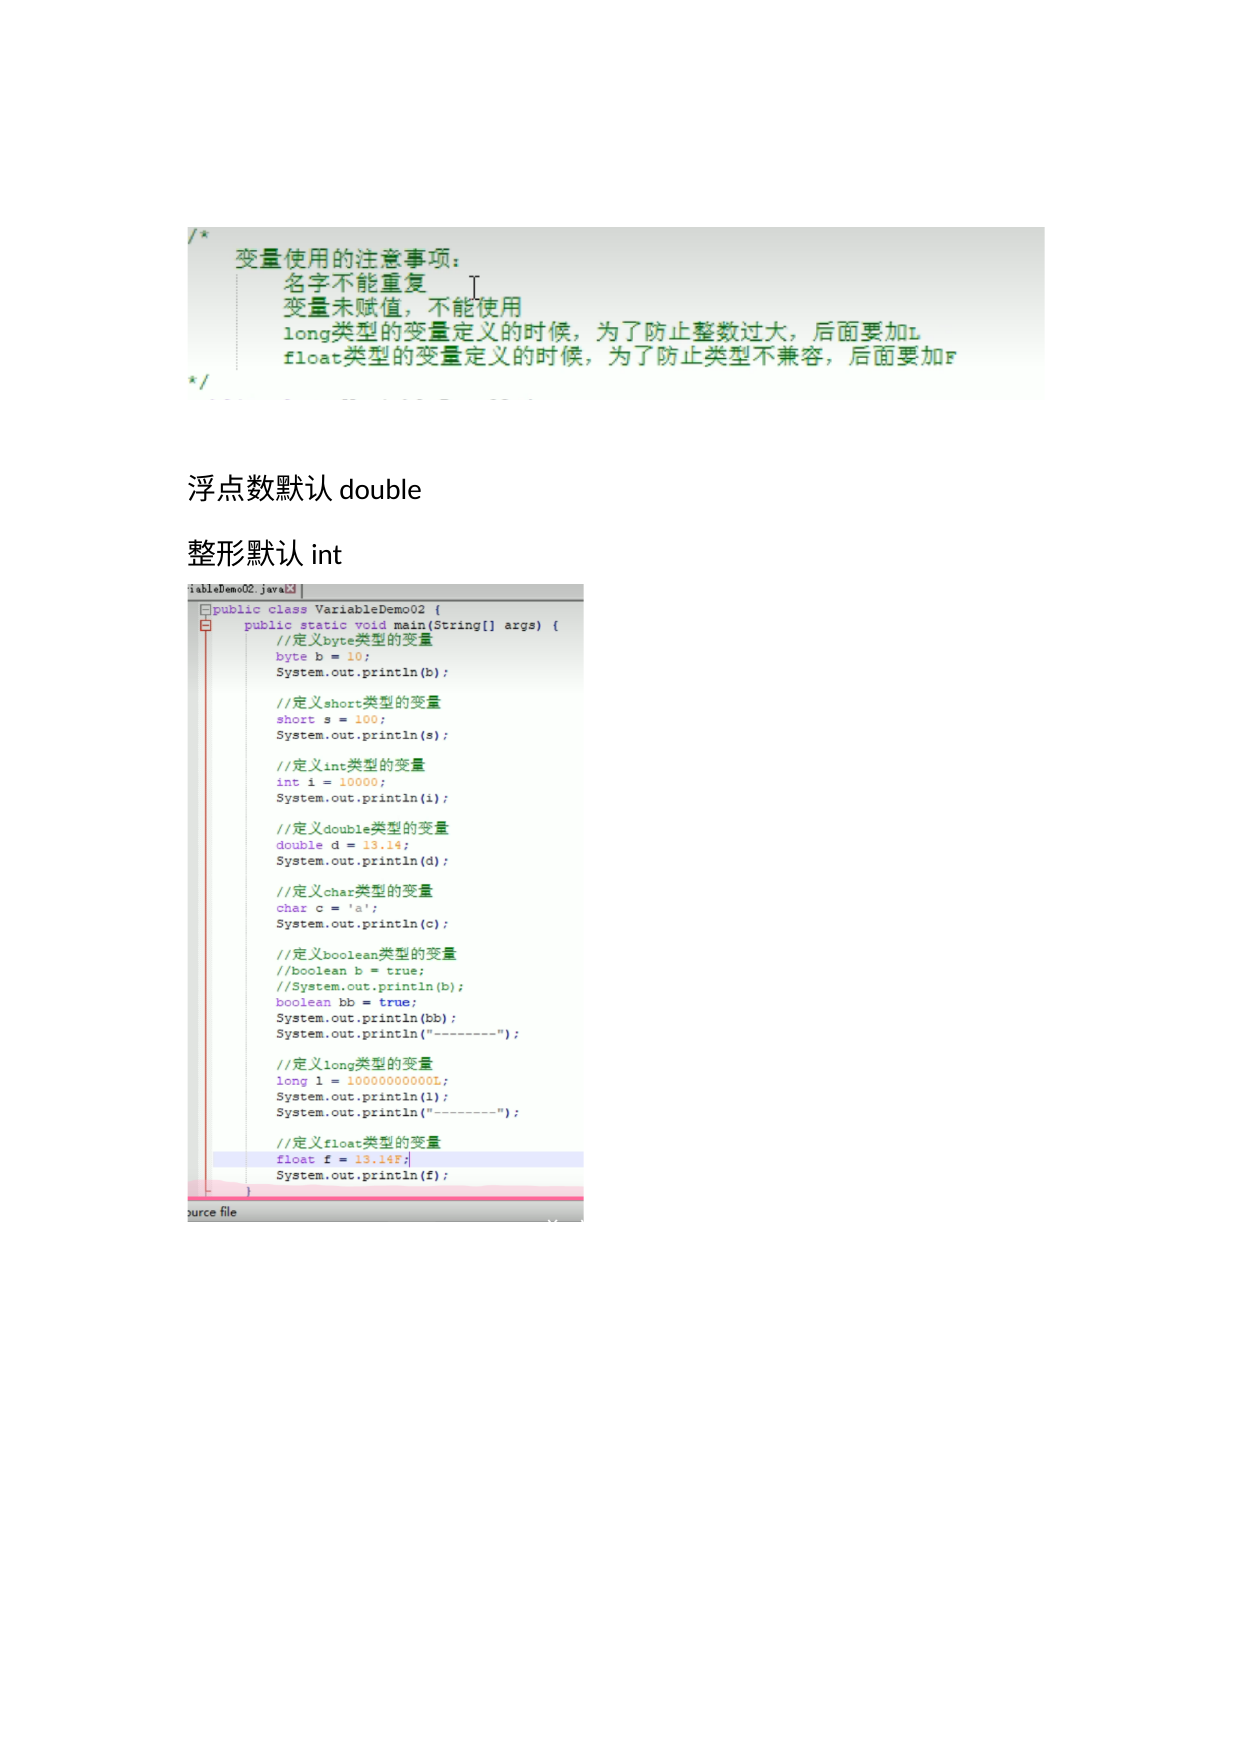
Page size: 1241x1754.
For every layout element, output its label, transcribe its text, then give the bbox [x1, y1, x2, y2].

picture [187, 227, 1045, 400]
picture [187, 584, 584, 1222]
text 整形默认 int [187, 519, 1053, 584]
text 浮点数默认double [187, 454, 1053, 519]
